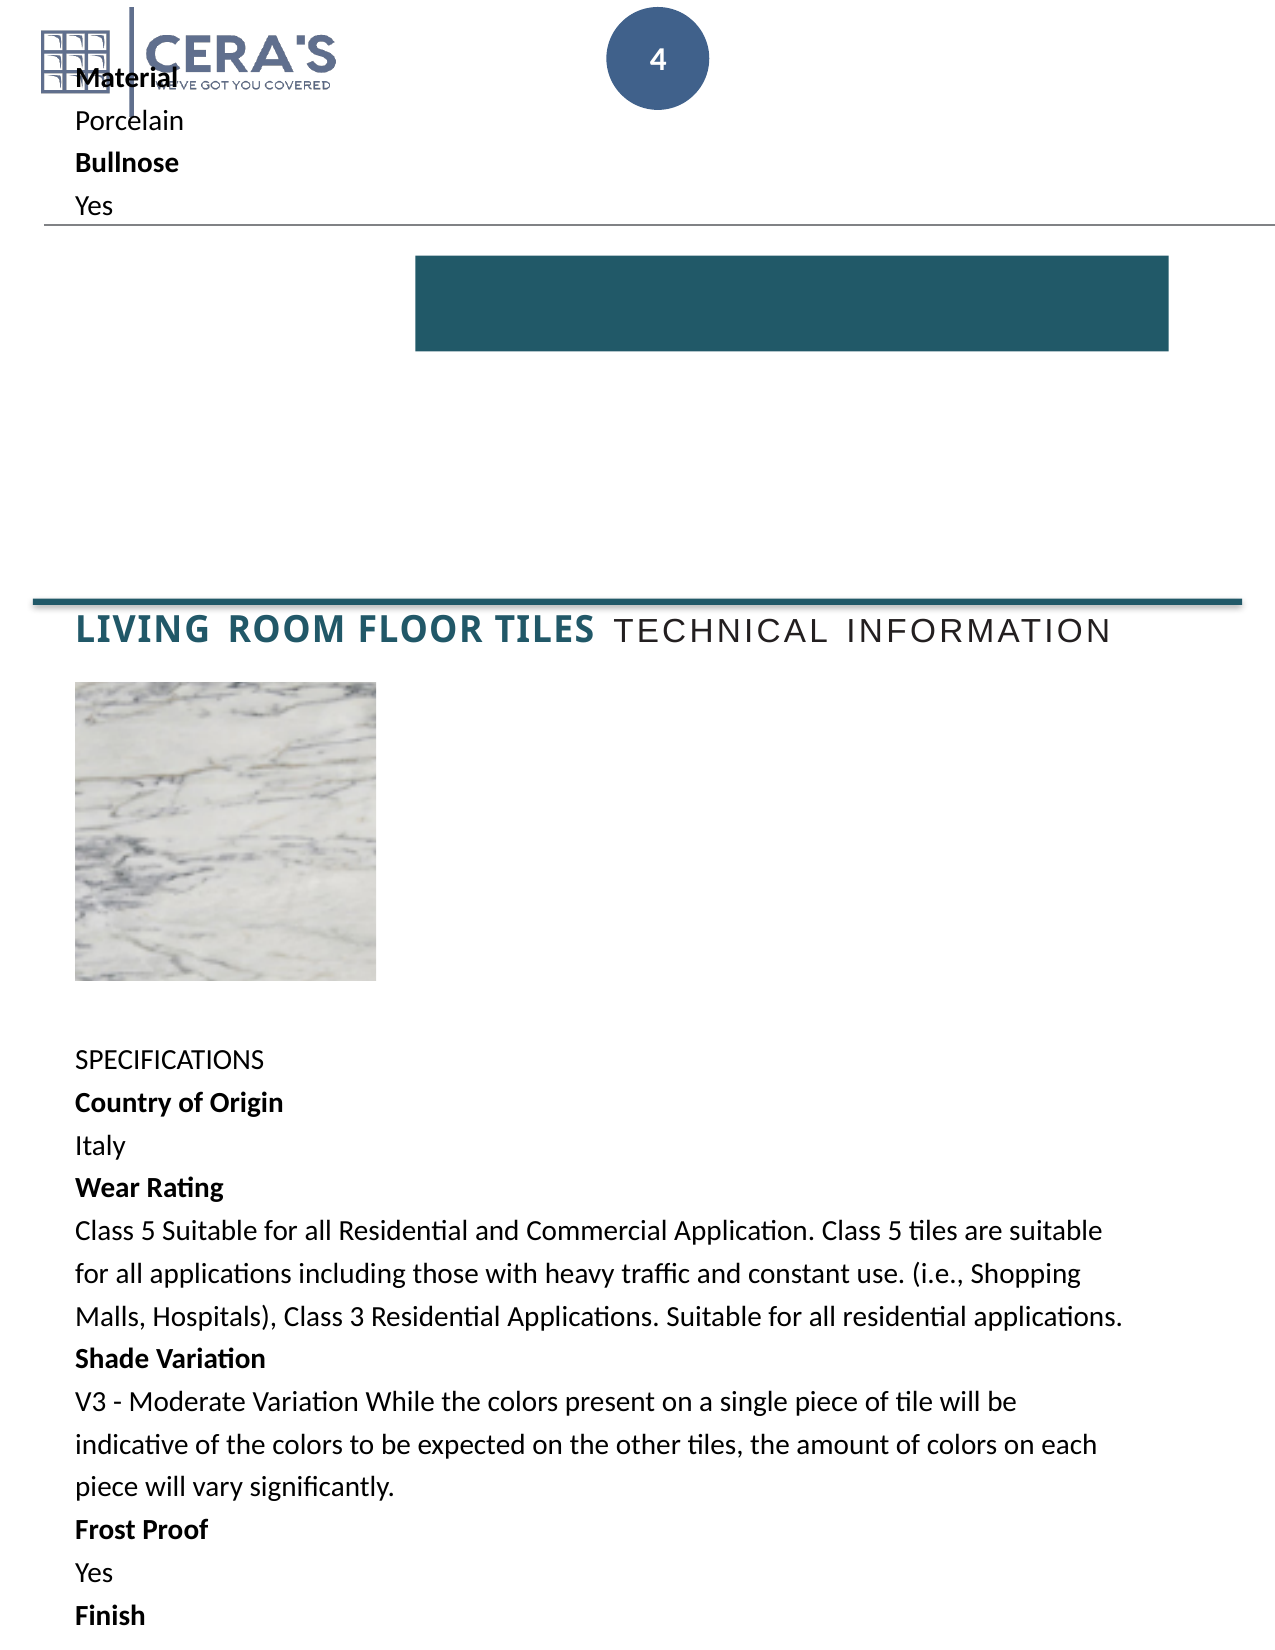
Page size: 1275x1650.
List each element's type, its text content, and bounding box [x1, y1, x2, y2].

text Yes [75, 181, 1134, 224]
text Class 5 Suitable for all Residential and Commercial Application. Class 5 tiles are suitable for all applications including those with heavy traffic and constant use. (i.e., Shopping Malls, Hospitals), Class 3 Residential Applications. Suitable for all residential applications. [75, 1206, 1134, 1334]
text Bullnose [75, 139, 1134, 181]
text SPECIFICATIONS [75, 1036, 1134, 1078]
text Country of Origin [75, 1078, 1134, 1121]
picture [75, 682, 377, 981]
text Italy [75, 1121, 1134, 1164]
text Shade Variation [75, 1334, 1134, 1377]
text LIVING ROOM FLOOR TILES TECHNICAL INFORMATION [75, 613, 1200, 651]
text Material [75, 53, 1134, 96]
text Porcelain [75, 96, 1134, 139]
text Frost Proof [75, 1505, 1134, 1548]
text Finish [75, 1591, 1134, 1633]
text Yes [75, 1548, 1134, 1591]
text V3 - Moderate Variation While the colors present on a single piece of tile will be indicative of the colors to be expected on the other tiles, the amount of colors on each piece will vary significantly. [75, 1377, 1134, 1505]
text Wear Rating [75, 1164, 1134, 1206]
